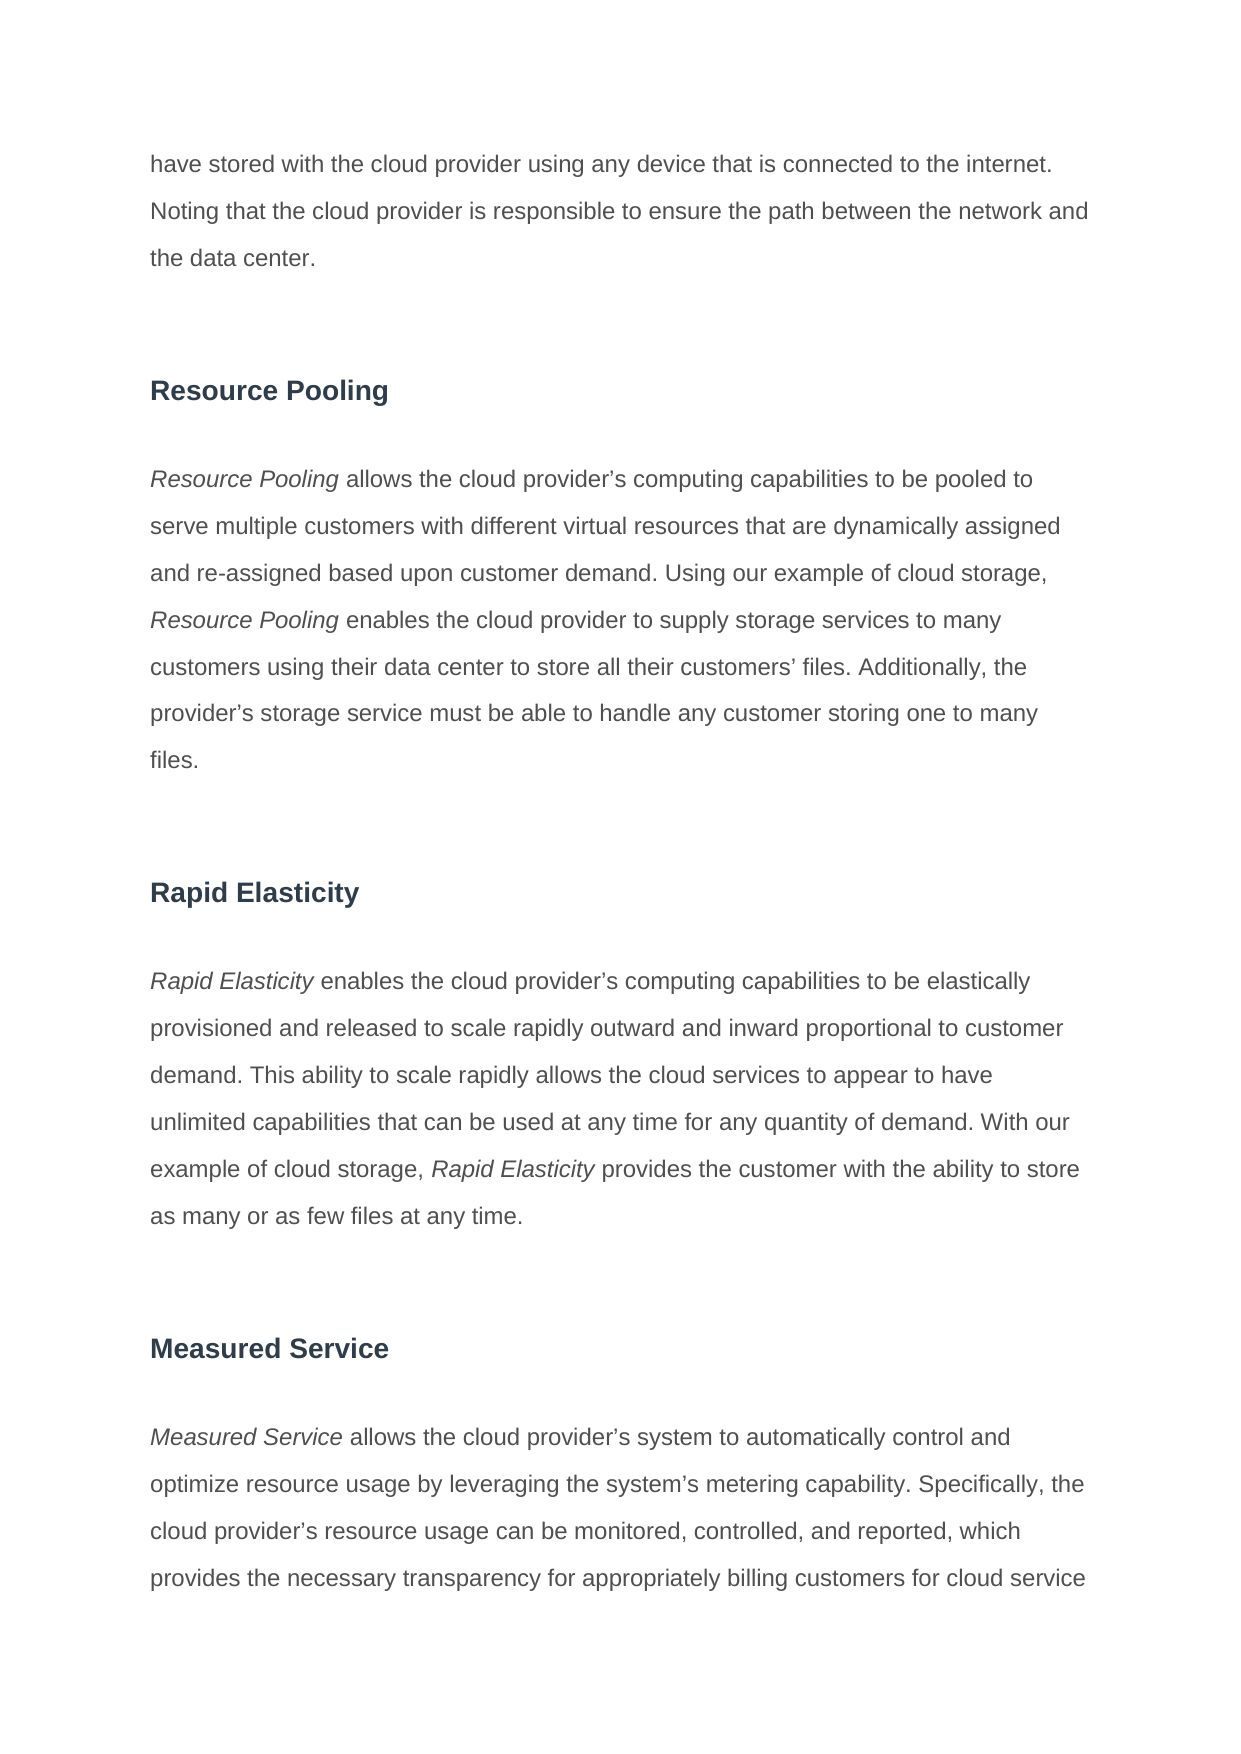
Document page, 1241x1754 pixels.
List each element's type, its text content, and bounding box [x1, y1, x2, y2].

subtitle Resource Pooling [150, 374, 1090, 406]
subtitle Measured Service [150, 1332, 1090, 1364]
text Resource Pooling allows the cloud provider’s computing capabilities to be pooled to serve multiple customers with different virtual resources that are dynamically assigned and re-assigned based upon customer demand. Using our example of cloud storage, Resource Pooling enables the cloud provider to supply storage services to many customers using their data center to store all their customers’ files. Additionally, the provider’s storage service must be able to handle any customer storing one to many files. [150, 465, 1090, 774]
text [150, 150, 1090, 271]
subtitle Rapid Elasticity [150, 876, 1090, 909]
text Rapid Elasticity enables the cloud provider’s computing capabilities to be elastically provisioned and released to scale rapidly outward and inward proportional to customer demand. This ability to scale rapidly allows the cloud services to appear to have unlimited capabilities that can be used at any time for any quantity of demand. With our example of cloud storage, Rapid Elasticity provides the customer with the ability to store as many or as few files at any time. [150, 967, 1090, 1229]
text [150, 1423, 1090, 1591]
